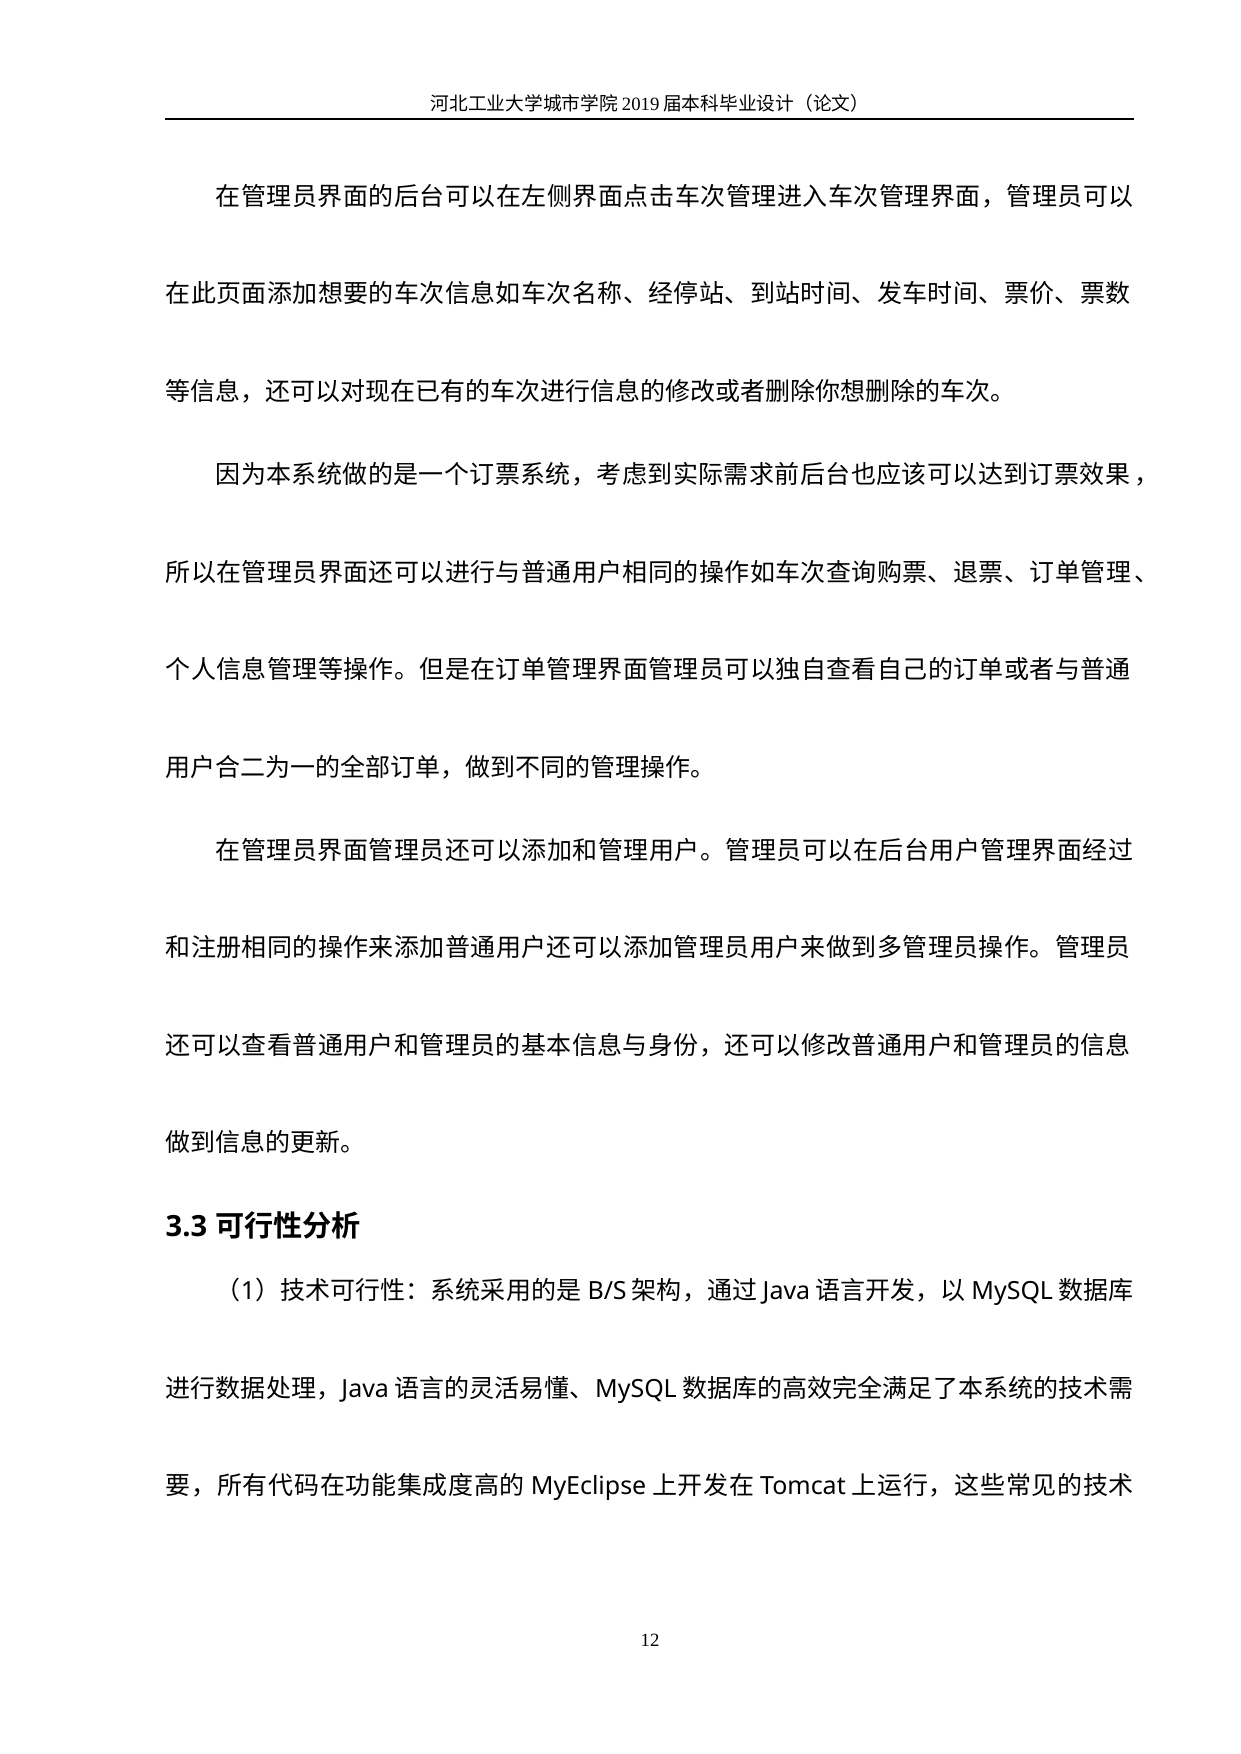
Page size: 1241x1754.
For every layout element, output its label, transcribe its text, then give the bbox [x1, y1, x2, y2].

text 在管理员界面管理员还可以添加和管理用户。管理员可以在后台用户管理界面经过和注册相同的操作来添加普通用户还可以添加管理员用户来做到多管理员操作。管理员还可以查看普通用户和管理员的基本信息与身份，还可以修改普通用户和管理员的信息做到信息的更新。 [165, 816, 1134, 1173]
text 3.3 可行性分析 [165, 1191, 1134, 1256]
text 在管理员界面的后台可以在左侧界面点击车次管理进入车次管理界面，管理员可以在此页面添加想要的车次信息如车次名称、经停站、到站时间、发车时间、票价、票数等信息，还可以对现在已有的车次进行信息的修改或者删除你想删除的车次。 [165, 162, 1134, 422]
text 因为本系统做的是一个订票系统，考虑到实际需求前后台也应该可以达到订票效果，所以在管理员界面还可以进行与普通用户相同的操作如车次查询购票、退票、订单管理、个人信息管理等操作。但是在订单管理界面管理员可以独自查看自己的订单或者与普通用户合二为一的全部订单，做到不同的管理操作。 [165, 440, 1134, 798]
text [165, 1256, 1134, 1516]
